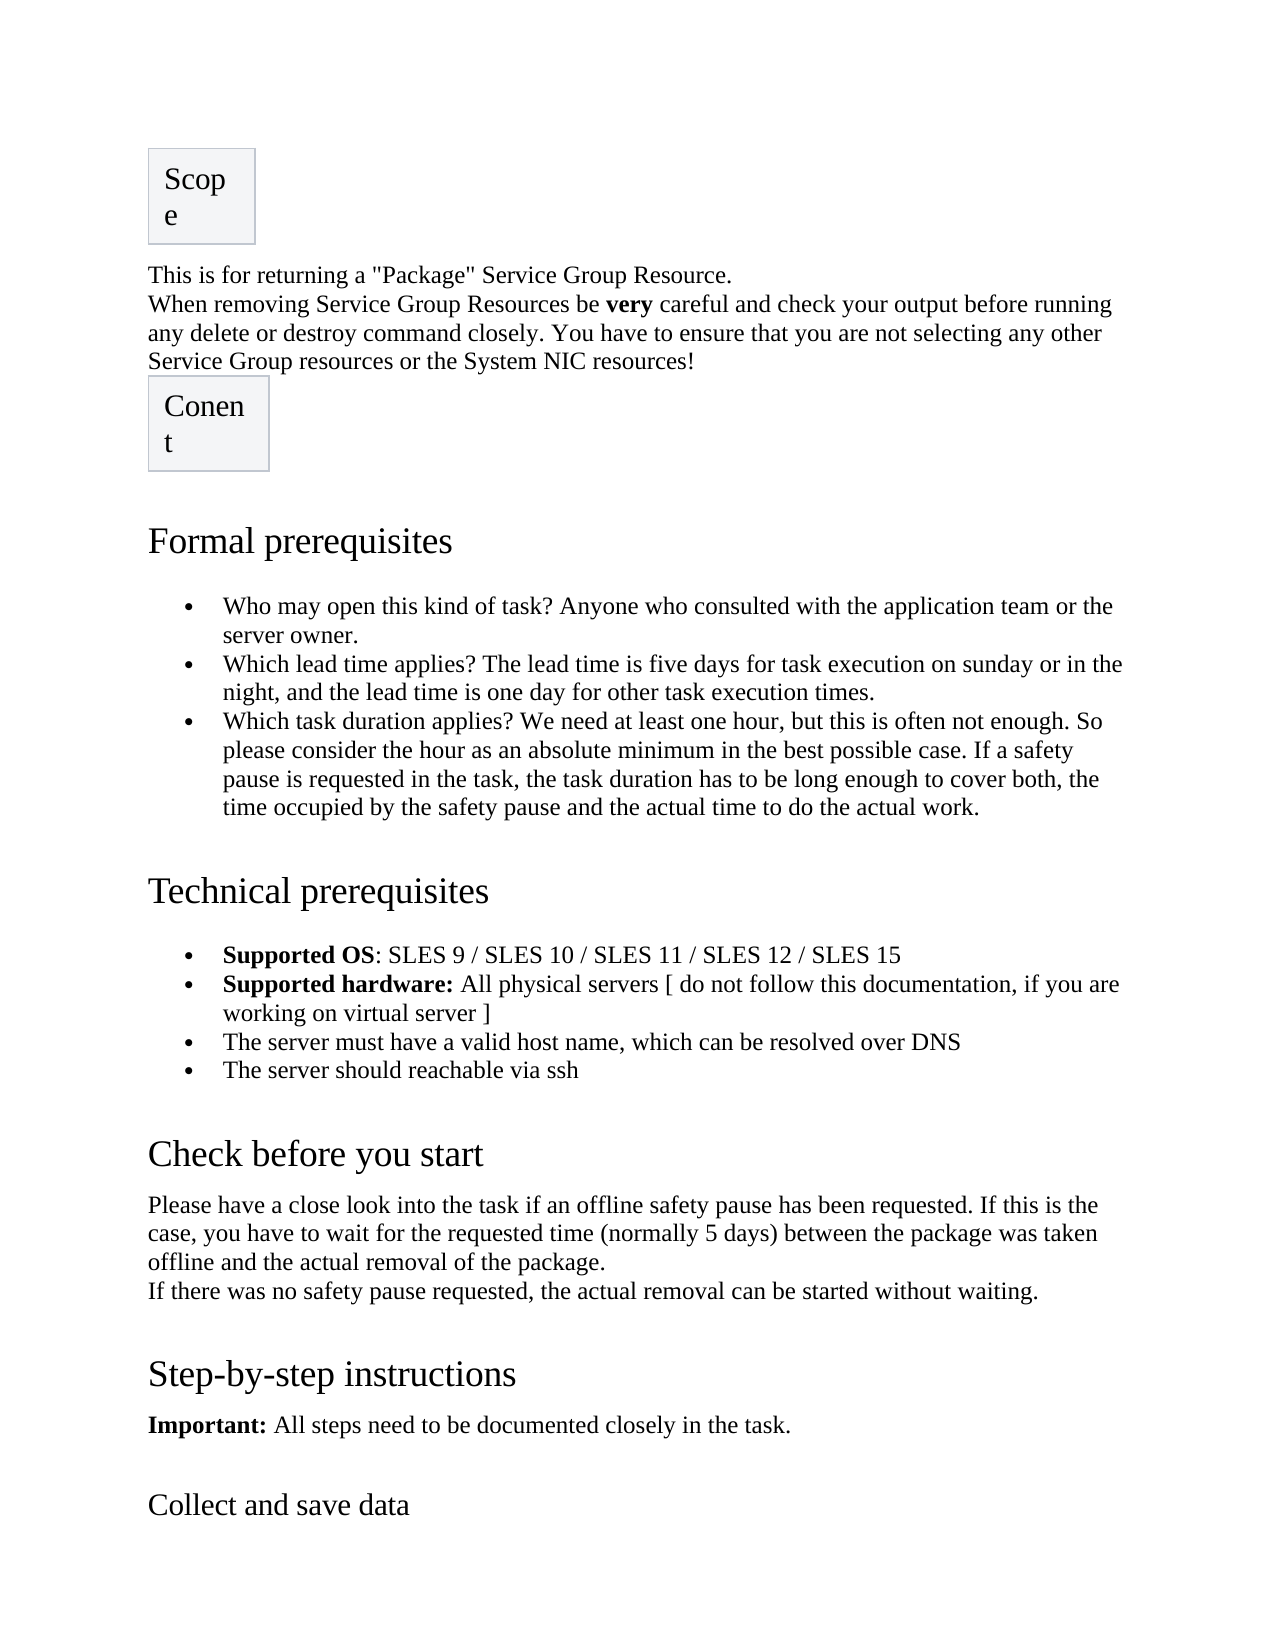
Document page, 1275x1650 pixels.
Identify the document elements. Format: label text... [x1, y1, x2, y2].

text Please have a close look into the task if an offline safety pause has been requested. If this is the case, you have to wait for the requested time (normally 5 days) between the package was taken offline and the actual removal of the package. If there was no safety pause requested, the actual removal can be started without waiting. [148, 1190, 1127, 1305]
text Collect and save data [148, 1486, 1127, 1522]
text Step-by-step instructions [148, 1352, 1127, 1395]
list Supported hardware: All physical servers [ do not follow this documentation, if you are working on virtual server ] [185, 969, 1127, 1027]
list The server should reachable via ssh [185, 1055, 1127, 1084]
text Check before you start [148, 1131, 1127, 1174]
table_header Scope [149, 149, 254, 243]
text Formal prerequisites [148, 519, 1127, 562]
list Supported OS: SLES 9 / SLES 10 / SLES 11 / SLES 12 / SLES 15 [185, 940, 1127, 969]
list Who may open this kind of task? Anyone who consulted with the application team or the server owner. [185, 591, 1127, 649]
text This is for returning a "Package" Service Group Resource. When removing Service Group Resources be very careful and check your output before running any delete or destroy command closely. You have to ensure that you are not selecting any other Service Group resources or the System NIC resources! [148, 260, 1127, 375]
table_header Conent [149, 377, 268, 470]
list Which task duration applies? We need at least one hour, but this is often not enough. So please consider the hour as an absolute minimum in the best possible case. If a safety pause is requested in the task, the task duration has to be long enough to cover both, the time occupied by the safety pause and the actual time to do the actual work. [185, 706, 1127, 821]
list Which lead time applies? The lead time is five days for task execution on sunday or in the night, and the lead time is one day for other task execution times. [185, 649, 1127, 706]
list The server must have a valid host name, which can be resolved over DNS [185, 1027, 1127, 1055]
text Important: All steps need to be documented closely in the task. [148, 1410, 1127, 1439]
text Technical prerequisites [148, 868, 1127, 911]
